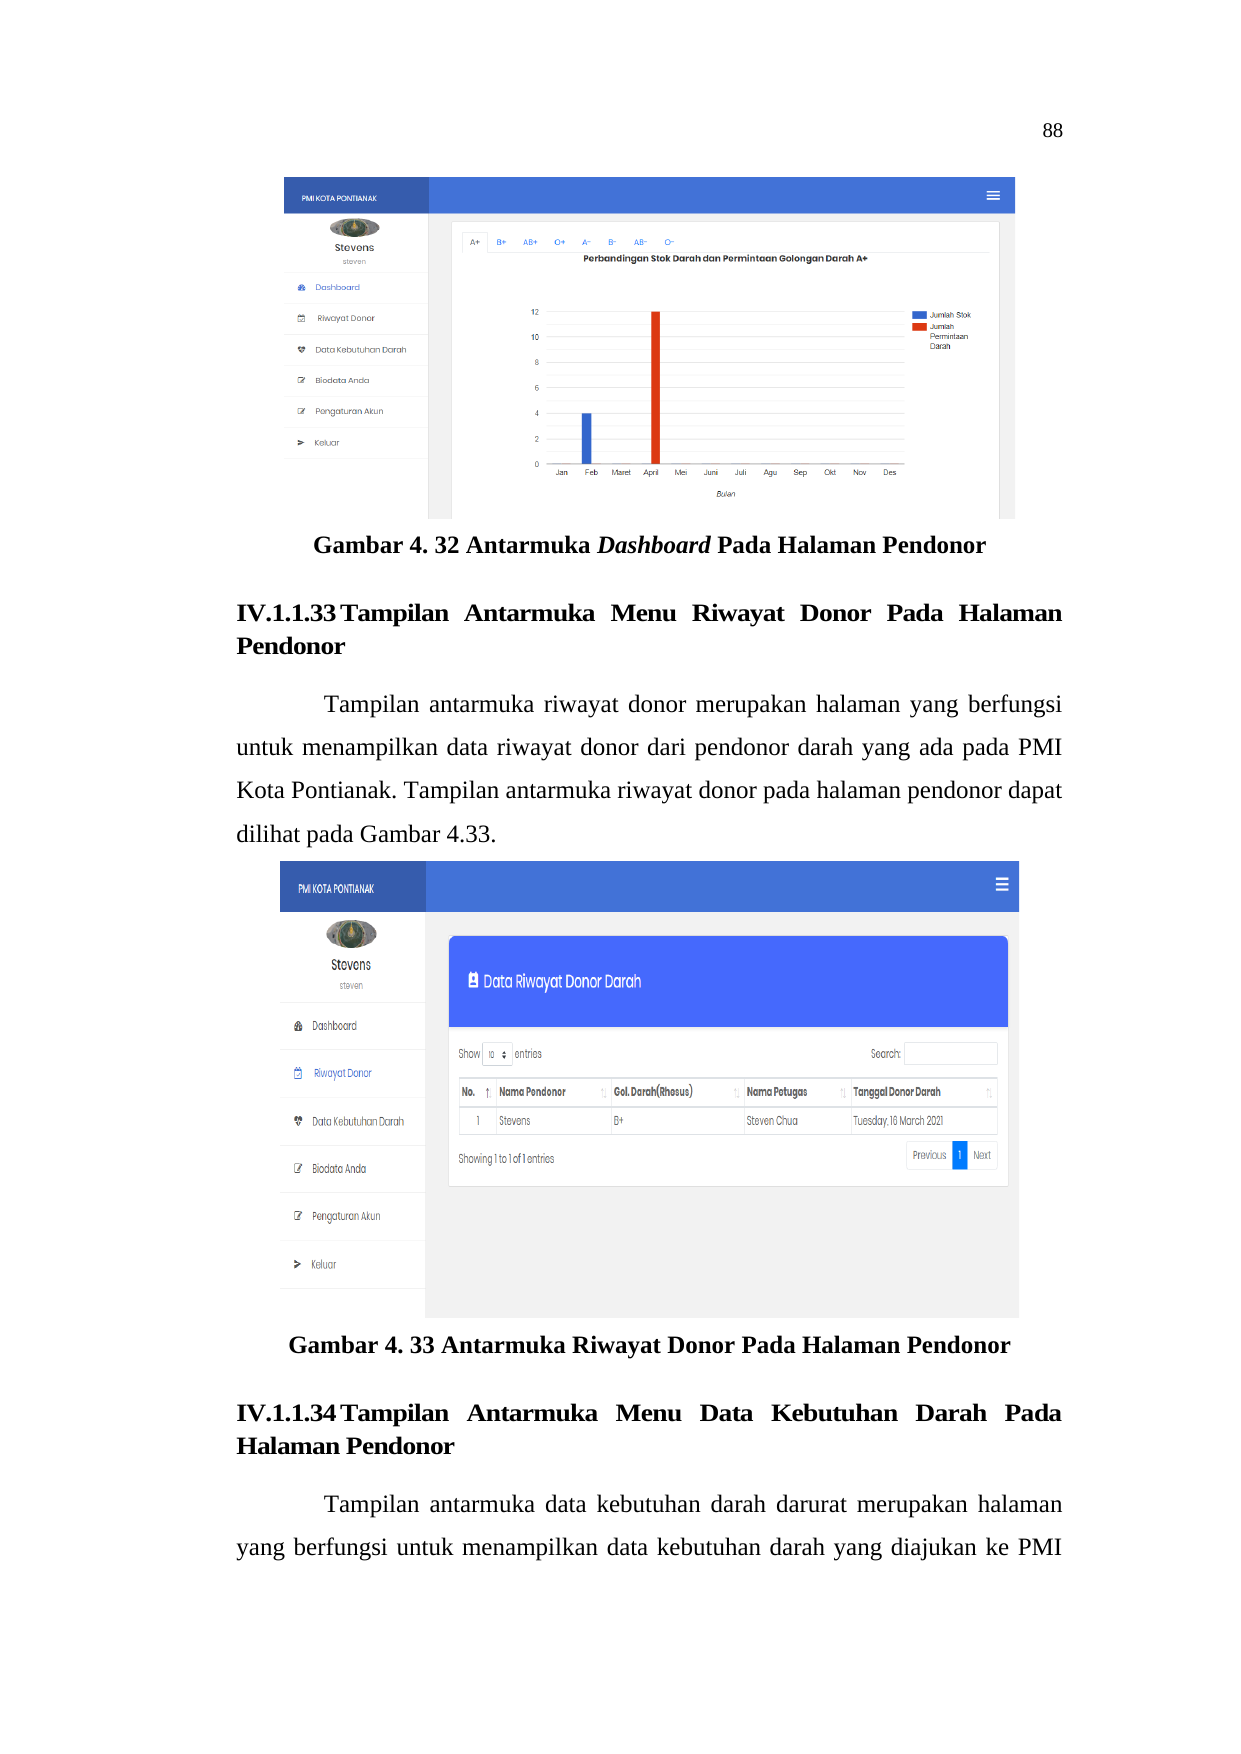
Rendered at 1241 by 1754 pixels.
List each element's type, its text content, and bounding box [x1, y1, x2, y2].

subtitle Tampilan Antarmuka Menu Riwayat Donor Pada Halaman Pendonor [236, 598, 1063, 660]
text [236, 1489, 1063, 1561]
text Gambar 4. 33 Antarmuka Riwayat Donor Pada Halaman Pendonor [236, 1330, 1063, 1359]
subtitle Tampilan Antarmuka Menu Data Kebutuhan Darah Pada Halaman Pendonor [236, 1398, 1063, 1460]
picture [280, 861, 1020, 1318]
text Tampilan antarmuka riwayat donor merupakan halaman yang berfungsi untuk menampilkan data riwayat donor dari pendonor darah yang ada pada PMI Kota Pontianak. Tampilan antarmuka riwayat donor pada halaman pendonor dapat dilihat pada Gambar 4.33. [236, 689, 1063, 847]
text Gambar 4. 32 Antarmuka Dashboard Pada Halaman Pendonor [236, 530, 1063, 559]
picture [284, 177, 1016, 519]
